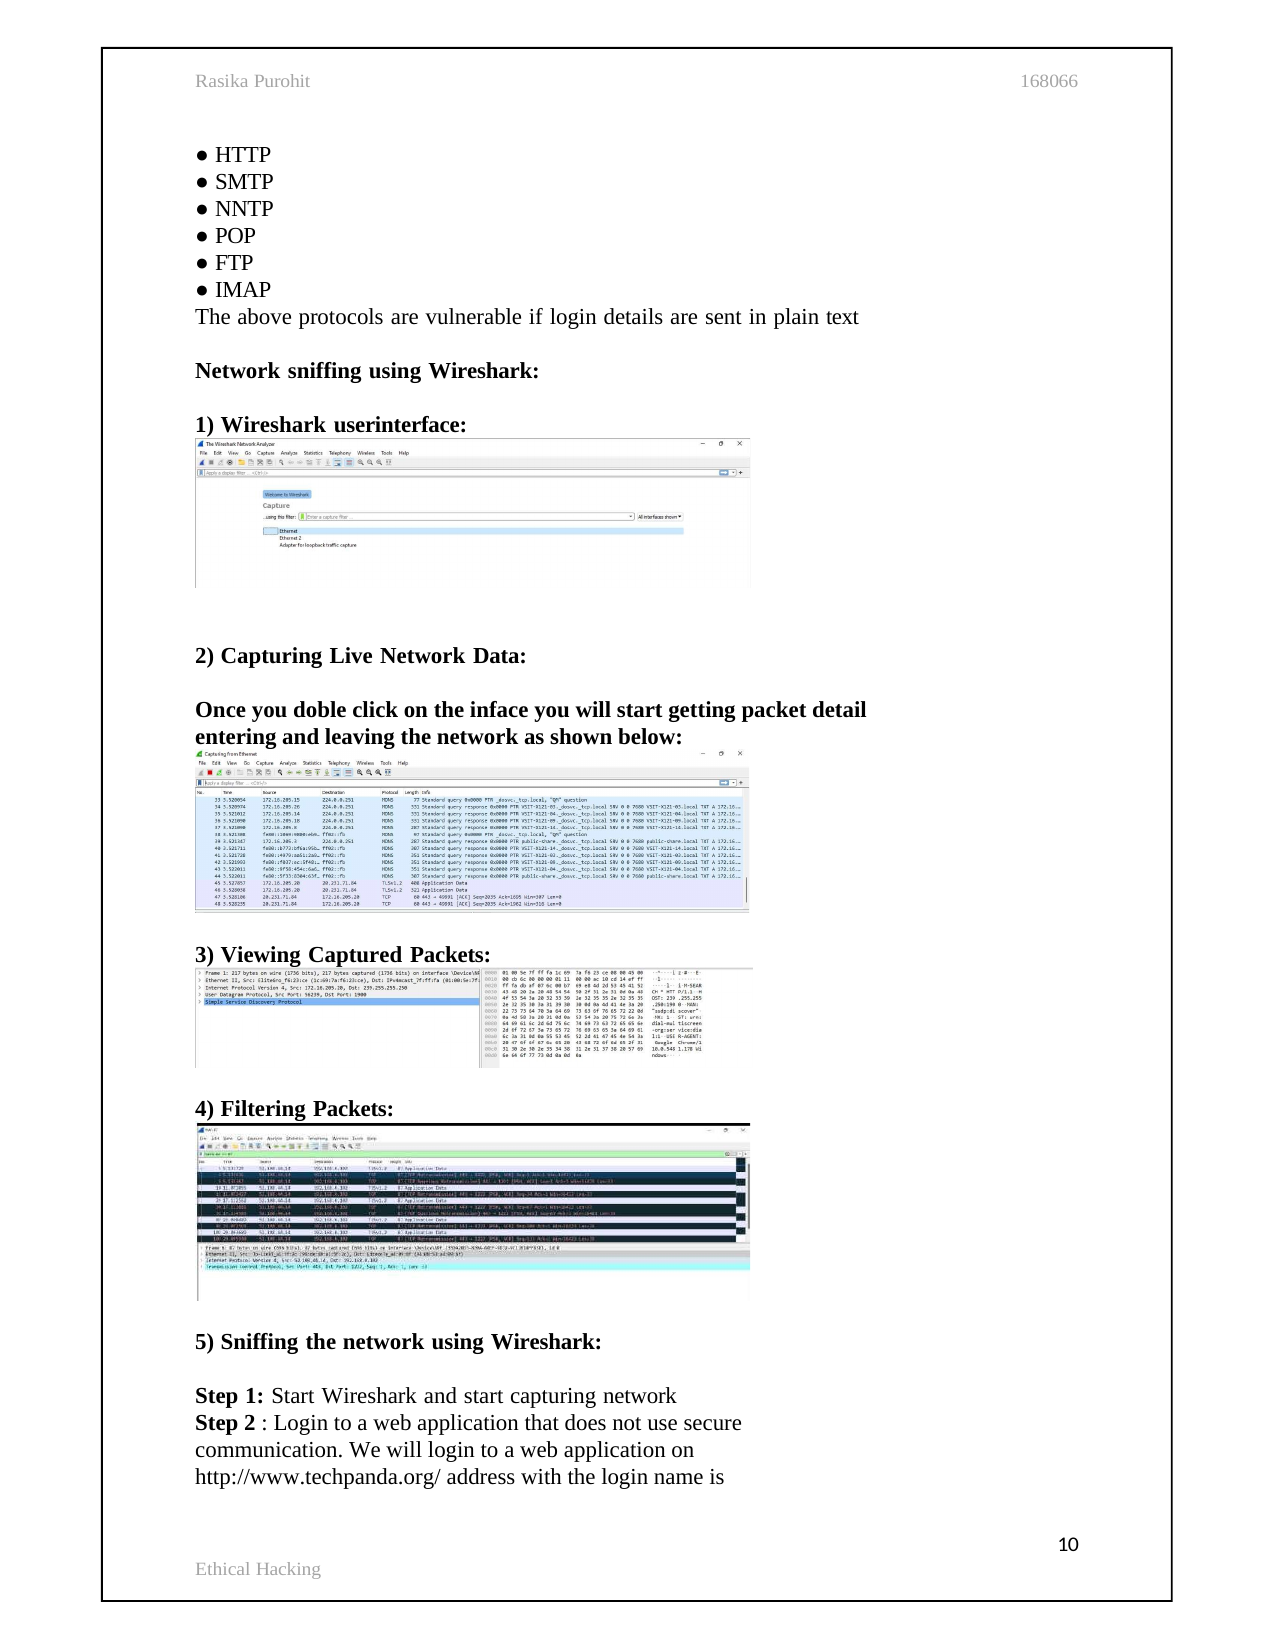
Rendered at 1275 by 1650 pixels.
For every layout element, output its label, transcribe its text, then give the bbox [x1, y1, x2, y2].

list IMAP [195, 276, 1096, 303]
list FTP [195, 249, 1096, 276]
list HTTP [195, 141, 1096, 167]
picture [195, 1121, 750, 1301]
list Capturing Live Network Data: [195, 642, 1096, 668]
text Step 1: Start Wireshark and start capturing network [195, 1382, 1096, 1408]
list Sniffing the network using Wireshark: [195, 1328, 1096, 1354]
picture [195, 967, 753, 1068]
list POP [195, 222, 1096, 249]
text Step 2 : Login to a web application that does not use secure communication. We will login to a web application on http://www.techpanda.org/ address with the login name is [195, 1409, 888, 1490]
list Viewing Captured Packets: [195, 941, 1096, 967]
text Once you doble click on the inface you will start getting packet detail entering and leaving the network as shown below: [195, 696, 888, 749]
list NNTP [195, 195, 1096, 222]
picture [195, 749, 750, 913]
text The above protocols are vulnerable if login details are sent in plain text [195, 303, 1096, 330]
text Network sniffing using Wireshark: [195, 357, 1096, 384]
list Wireshark userinterface: [195, 411, 1096, 438]
list Filtering Packets: [195, 1095, 1096, 1121]
list SMTP [195, 168, 1096, 195]
picture [195, 438, 751, 588]
